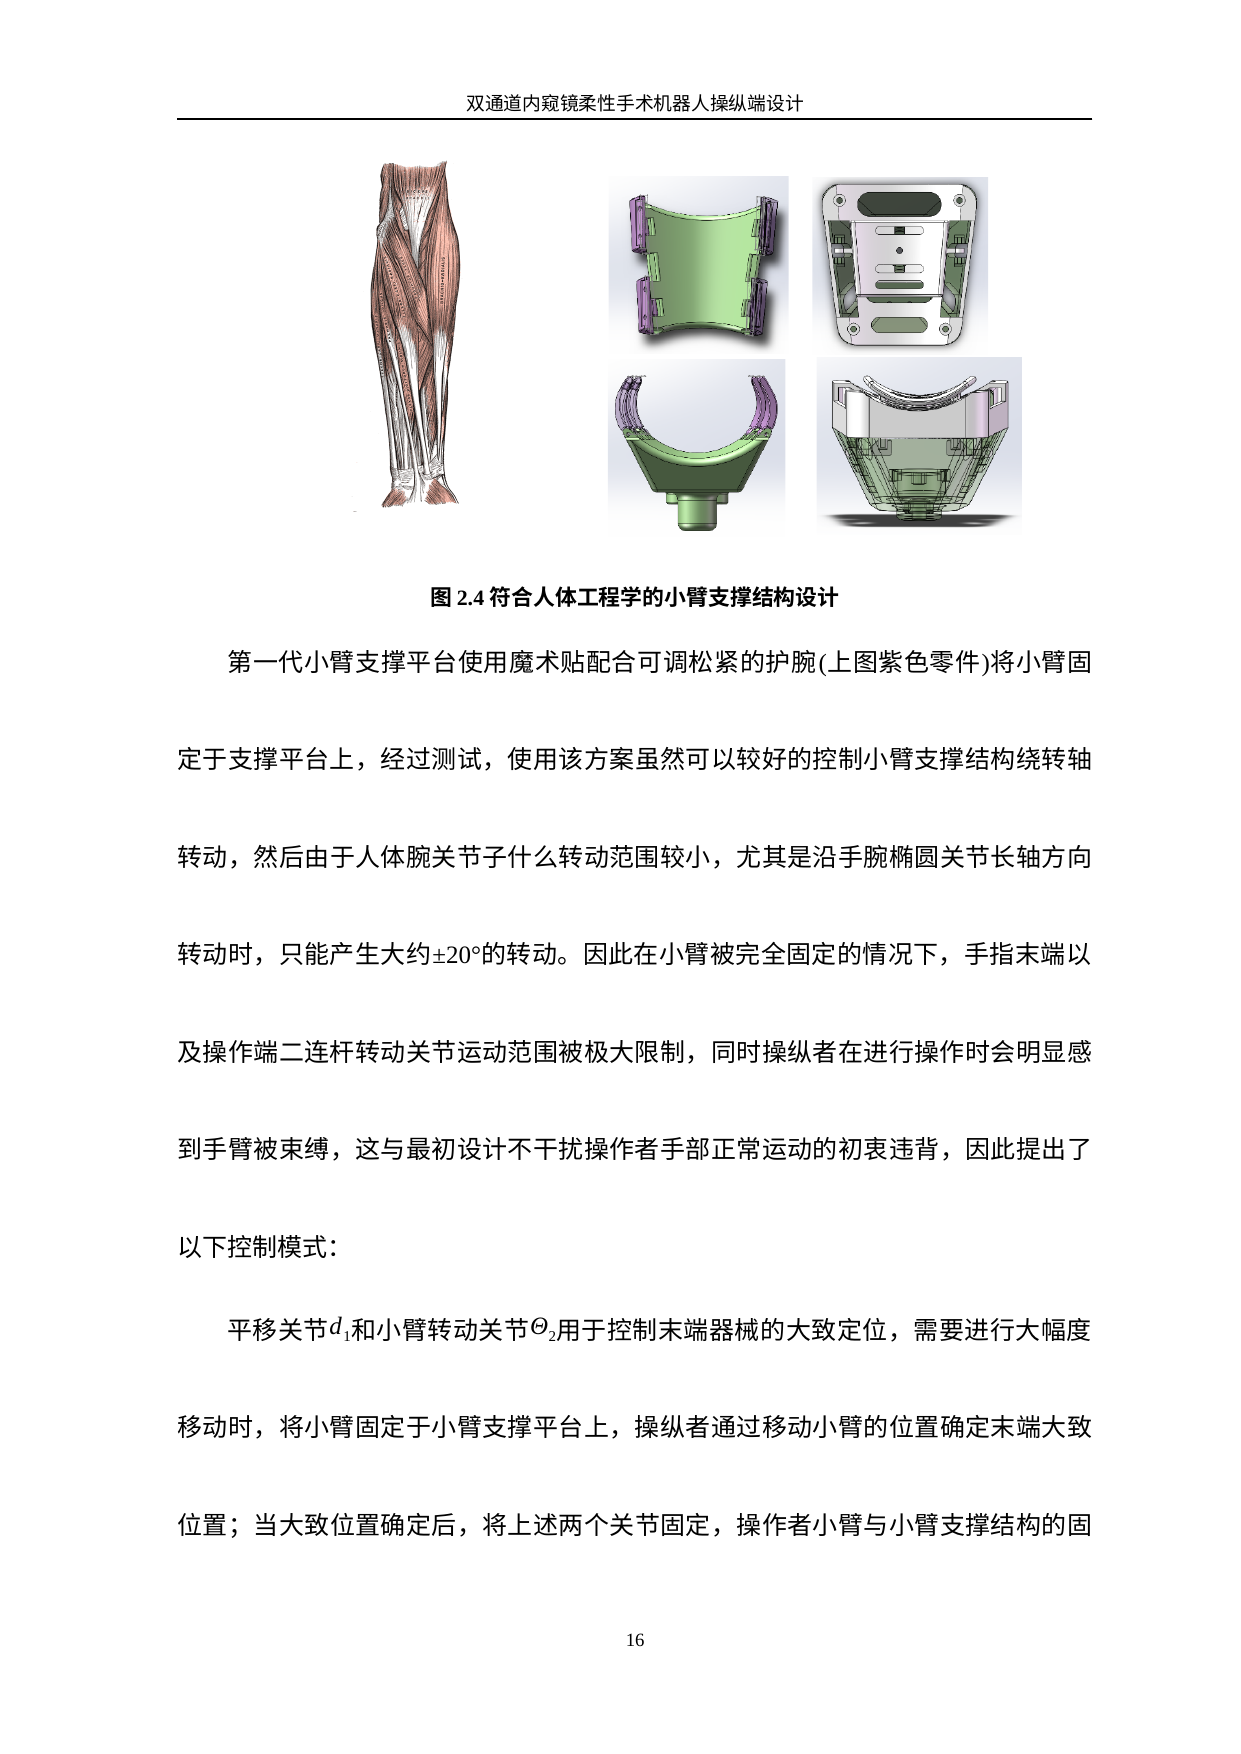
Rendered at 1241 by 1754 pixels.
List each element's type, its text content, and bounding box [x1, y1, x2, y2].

text 图2.4 符合人体工程学的小臂支撑结构设计 [177, 579, 1092, 612]
picture [607, 359, 786, 537]
picture [816, 357, 1022, 535]
picture [812, 177, 989, 355]
text 第一代小臂支撑平台使用魔术贴配合可调松紧的护腕(上图紫色零件)将小臂固定于支撑平台上，经过测试，使用该方案虽然可以较好的控制小臂支撑结构绕转轴转动，然后由于人体腕关节子什么转动范围较小，尤其是沿手腕椭圆关节长轴方向转动时，只能产生大约±20°的转动。因此在小臂被完全固定的情况下，手指末端以及操作端二连杆转动关节运动范围被极大限制，同时操纵者在进行操作时会明显感到手臂被束缚，这与最初设计不干扰操作者手部正常运动的初衷违背，因此提出了以下控制模式： [177, 628, 1092, 1278]
picture [350, 157, 466, 512]
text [177, 1296, 1092, 1556]
picture [608, 176, 789, 354]
